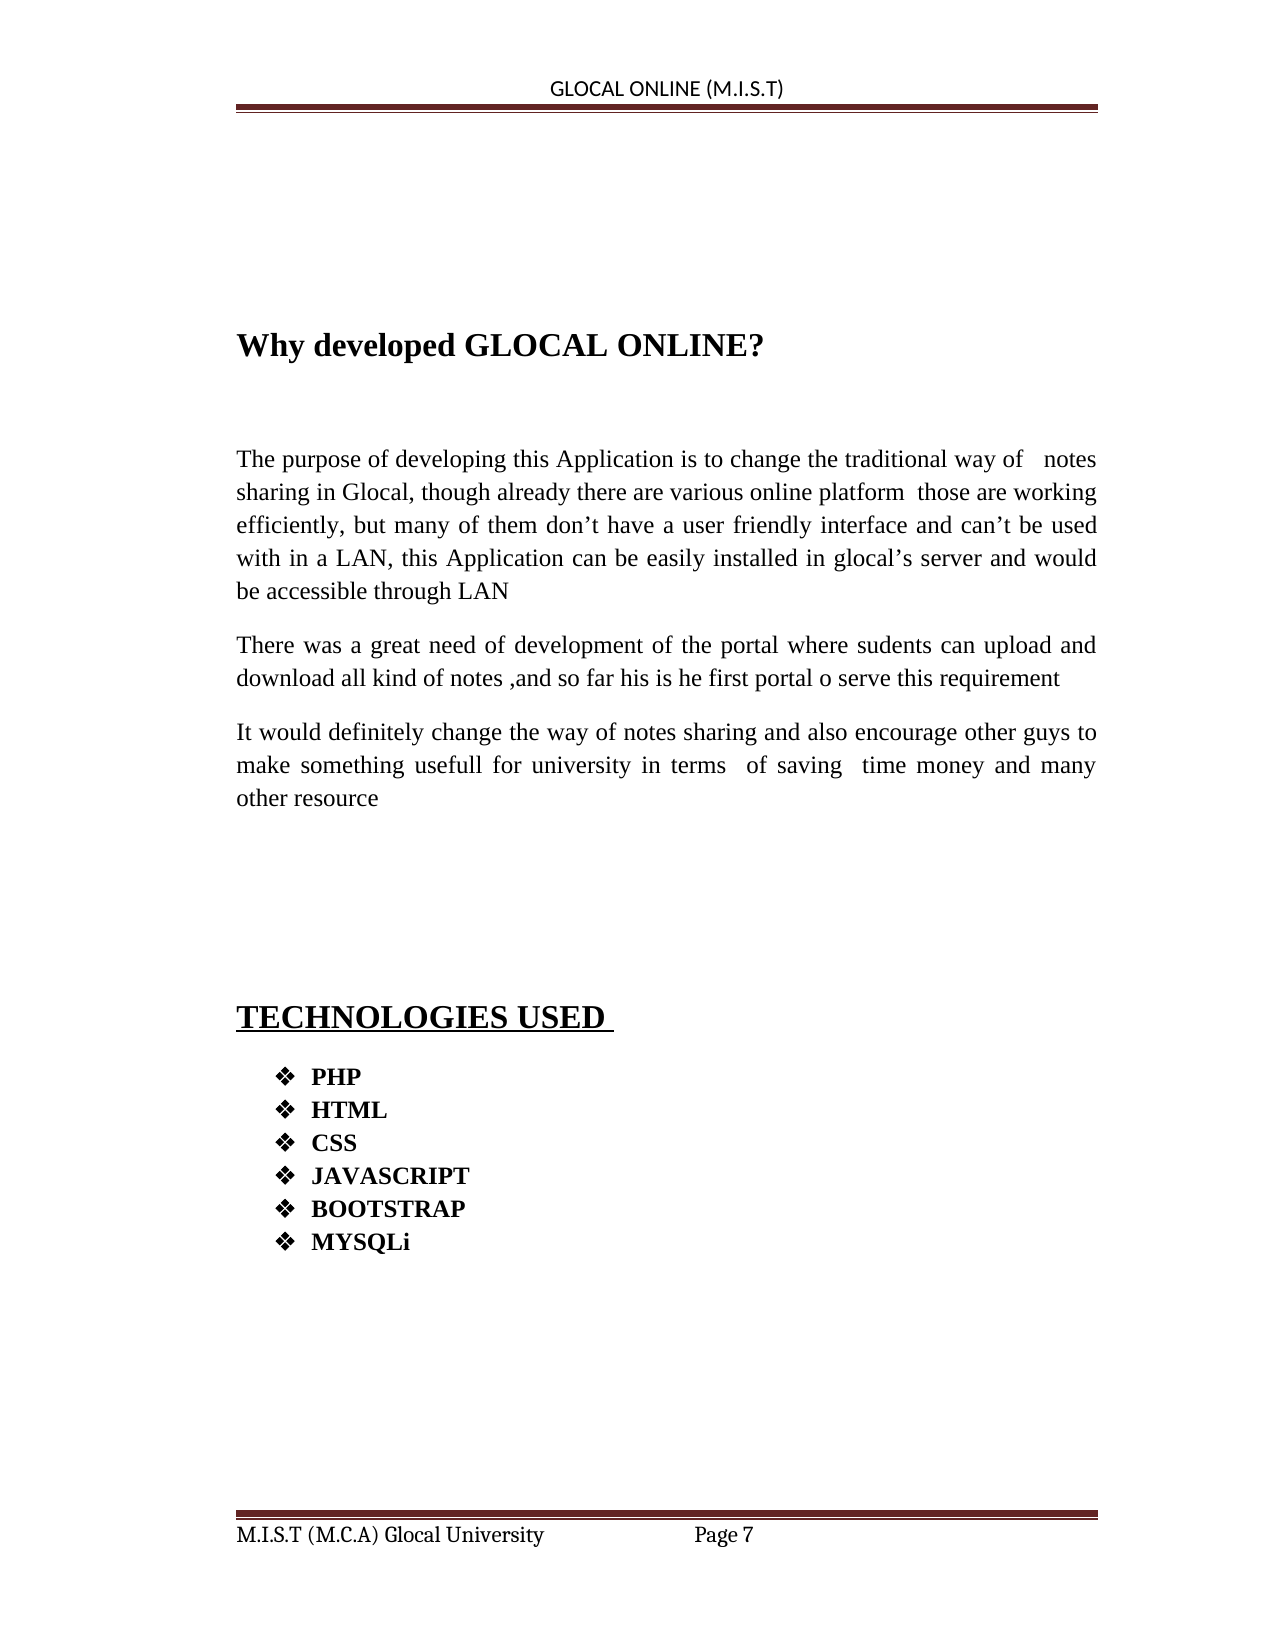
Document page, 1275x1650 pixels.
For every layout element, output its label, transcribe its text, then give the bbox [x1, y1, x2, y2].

text The purpose of developing this Application is to change the traditional way of notes sharing in Glocal, though already there are various online platform those are working efficiently, but many of them don’t have a user friendly interface and can’t be used with in a LAN, this Application can be easily installed in glocal’s server and would be accessible through LAN [236, 444, 1098, 605]
text It would definitely change the way of notes sharing and also encourage other guys to make something usefull for university in terms of saving time money and many other resource [236, 717, 1098, 812]
text There was a great need of development of the portal where sudents can upload and download all kind of notes ,and so far his is he first portal o serve this requirement [236, 630, 1098, 692]
list PHP [274, 1062, 1098, 1091]
list CSS [274, 1128, 1098, 1157]
text Why developed GLOCAL ONLINE? [236, 326, 1098, 364]
list MYSQLi [274, 1227, 1098, 1256]
list HTML [274, 1095, 1098, 1123]
text TECHNOLOGIES USED [236, 997, 1098, 1035]
list JAVASCRIPT [274, 1161, 1098, 1189]
list BOOTSTRAP [274, 1194, 1098, 1223]
